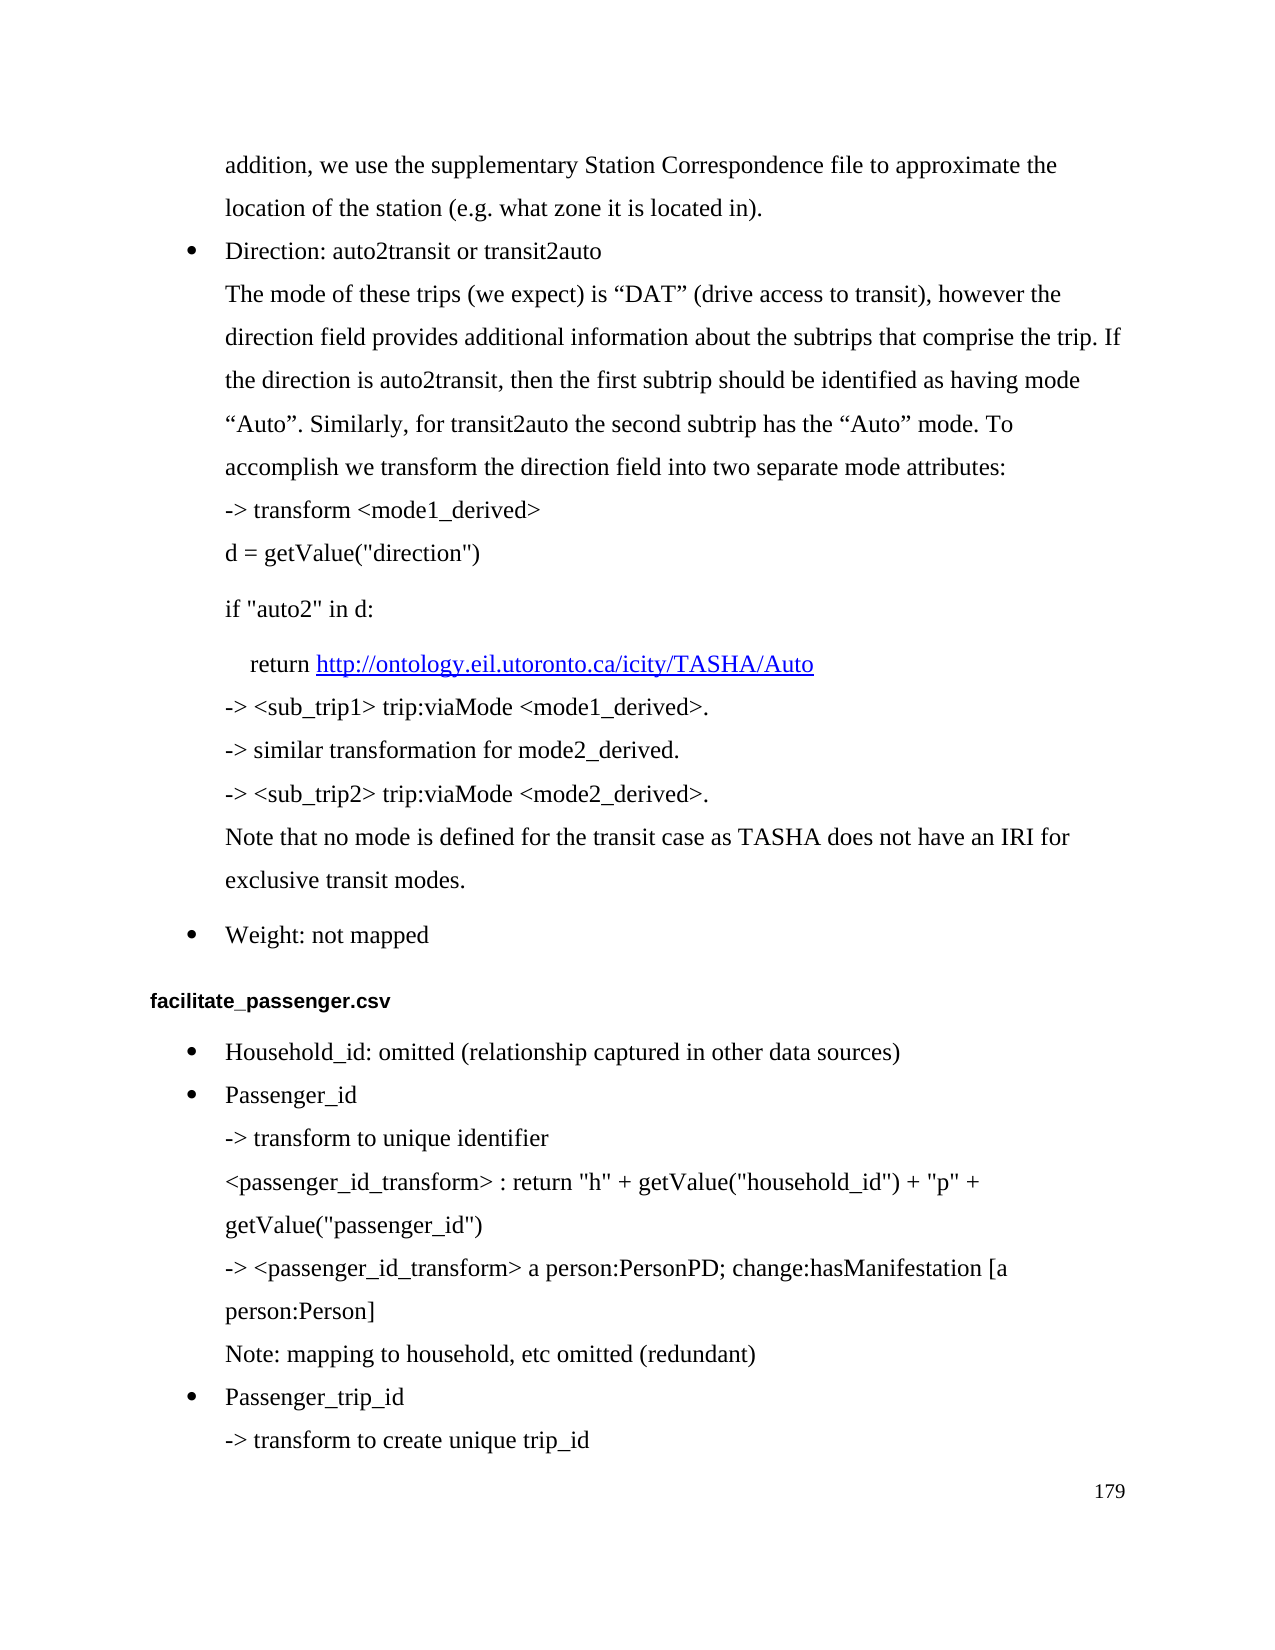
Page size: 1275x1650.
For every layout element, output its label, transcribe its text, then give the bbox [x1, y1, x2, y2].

list Weight: not mapped [187, 921, 1125, 949]
list Household_id: omitted (relationship captured in other data sources) [187, 1037, 1125, 1066]
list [187, 150, 1125, 222]
text return http://ontology.eil.utoronto.ca/icity/TASHA/Auto -> <sub_trip1> trip:viaMode <mode1_derived>. -> similar transformation for mode2_derived. -> <sub_trip2> trip:viaMode <mode2_derived>. Note that no mode is defined for the transit case as TASHA does not have an IRI for exclusive transit modes. [225, 649, 1125, 894]
list Passenger_id -> transform to unique identifier <passenger_id_transform> : return "h" + getValue("household_id") + "p" + getValue("passenger_id") -> <passenger_id_transform> a person:PersonPD; change:hasManifestation [a person:Person] Note: mapping to household, etc omitted (redundant) [187, 1080, 1125, 1368]
text if "auto2" in d: [225, 594, 1125, 622]
list Direction: auto2transit or transit2auto The mode of these trips (we expect) is “DAT” (drive access to transit), however the direction field provides additional information about the subtrips that comprise the trip. If the direction is auto2transit, then the first subtrip should be identified as having mode “Auto”. Similarly, for transit2auto the second subtrip has the “Auto” mode. To accomplish we transform the direction field into two separate mode attributes: -> transform <mode1_derived> d = getValue("direction") [187, 236, 1125, 567]
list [187, 1382, 1125, 1454]
subtitle facilitate_passenger.csv [150, 989, 1125, 1013]
